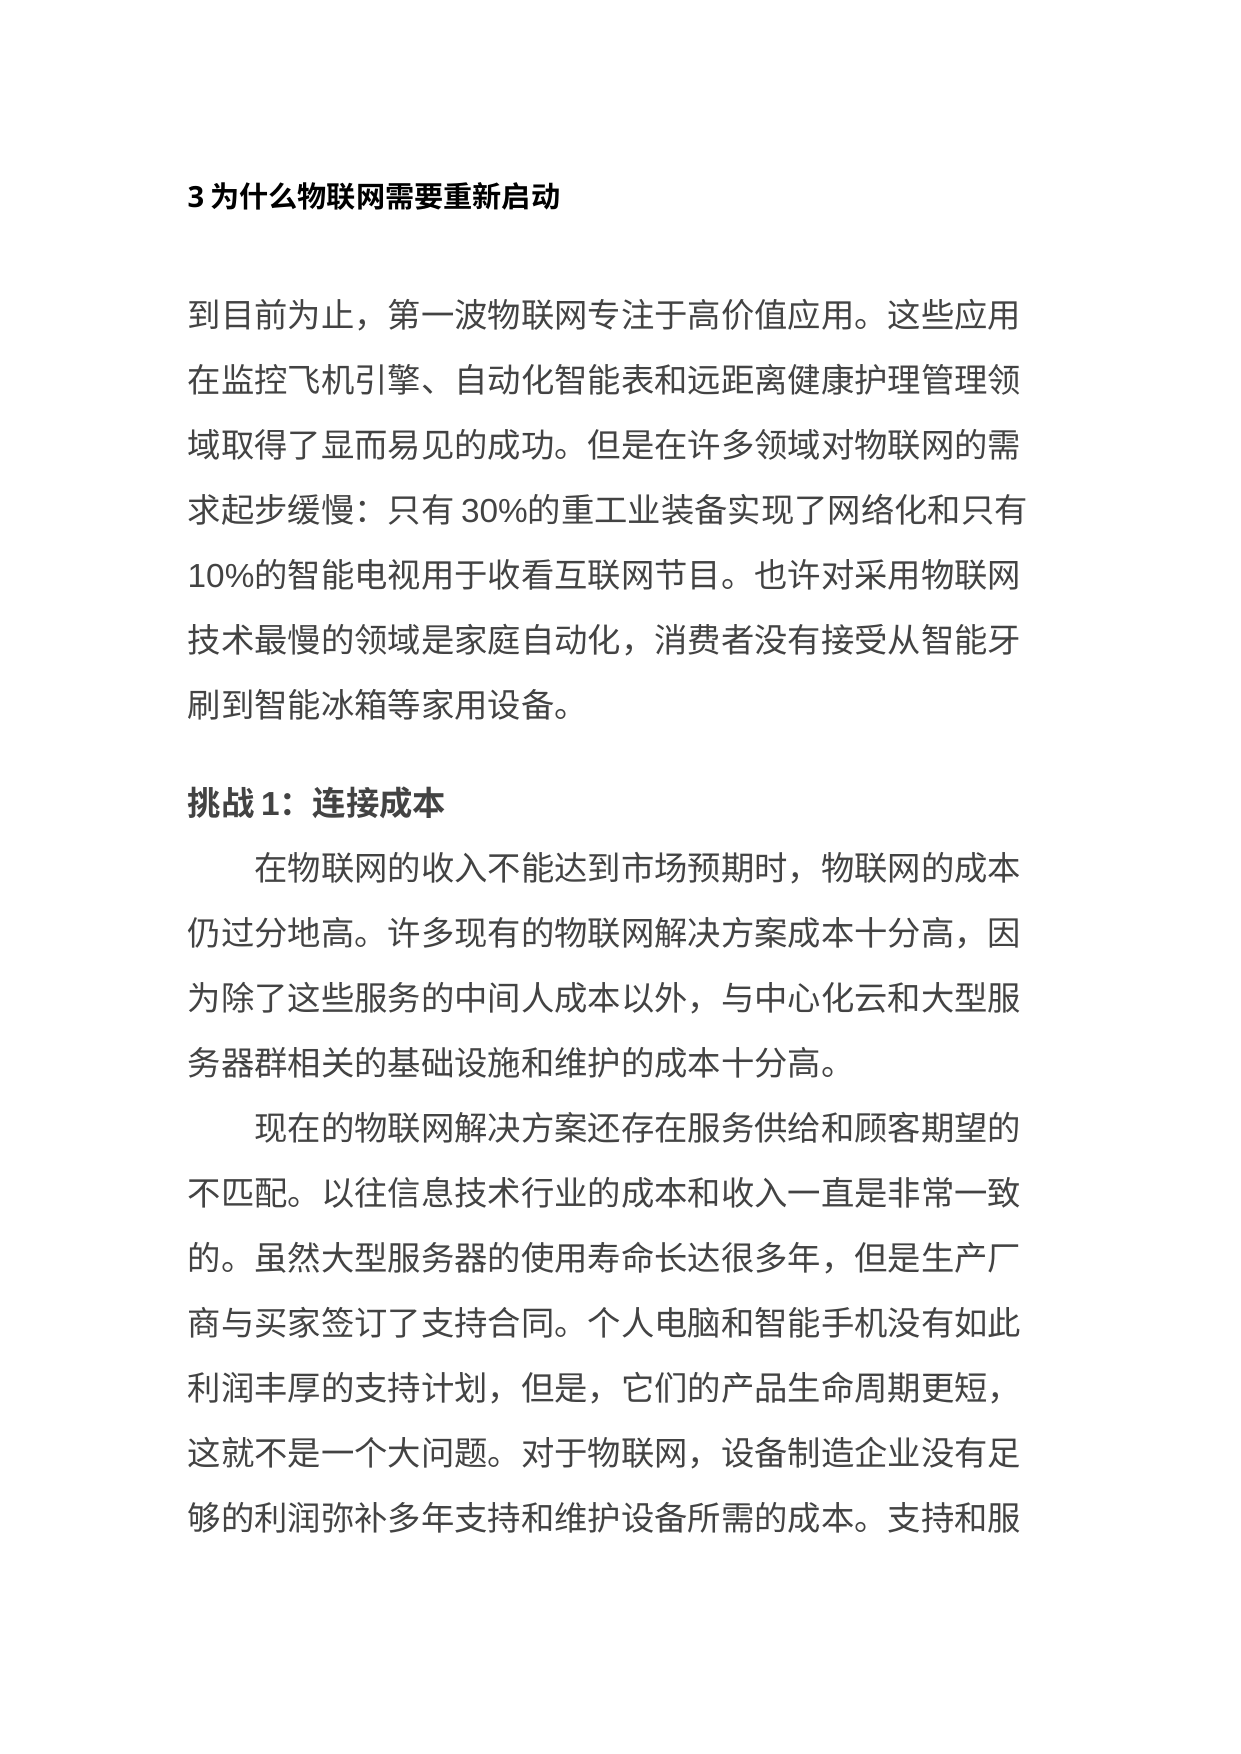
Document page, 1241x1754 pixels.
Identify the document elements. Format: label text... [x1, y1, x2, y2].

text 到目前为止，第一波物联网专注于高价值应用。这些应用在监控飞机引擎、自动化智能表和远距离健康护理管理领域取得了显而易见的成功。但是在许多领域对物联网的需求起步缓慢：只有30%的重工业装备实现了网络化和只有10%的智能电视用于收看互联网节目。也许对采用物联网技术最慢的领域是家庭自动化，消费者没有接受从智能牙刷到智能冰箱等家用设备。 [187, 281, 1053, 736]
text 在物联网的收入不能达到市场预期时，物联网的成本仍过分地高。许多现有的物联网解决方案成本十分高，因为除了这些服务的中间人成本以外，与中心化云和大型服务器群相关的基础设施和维护的成本十分高。 [187, 833, 1053, 1093]
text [187, 1093, 1053, 1548]
text 挑战1：连接成本 [187, 768, 1053, 833]
subtitle 3为什么物联网需要重新启动 [187, 162, 1053, 227]
